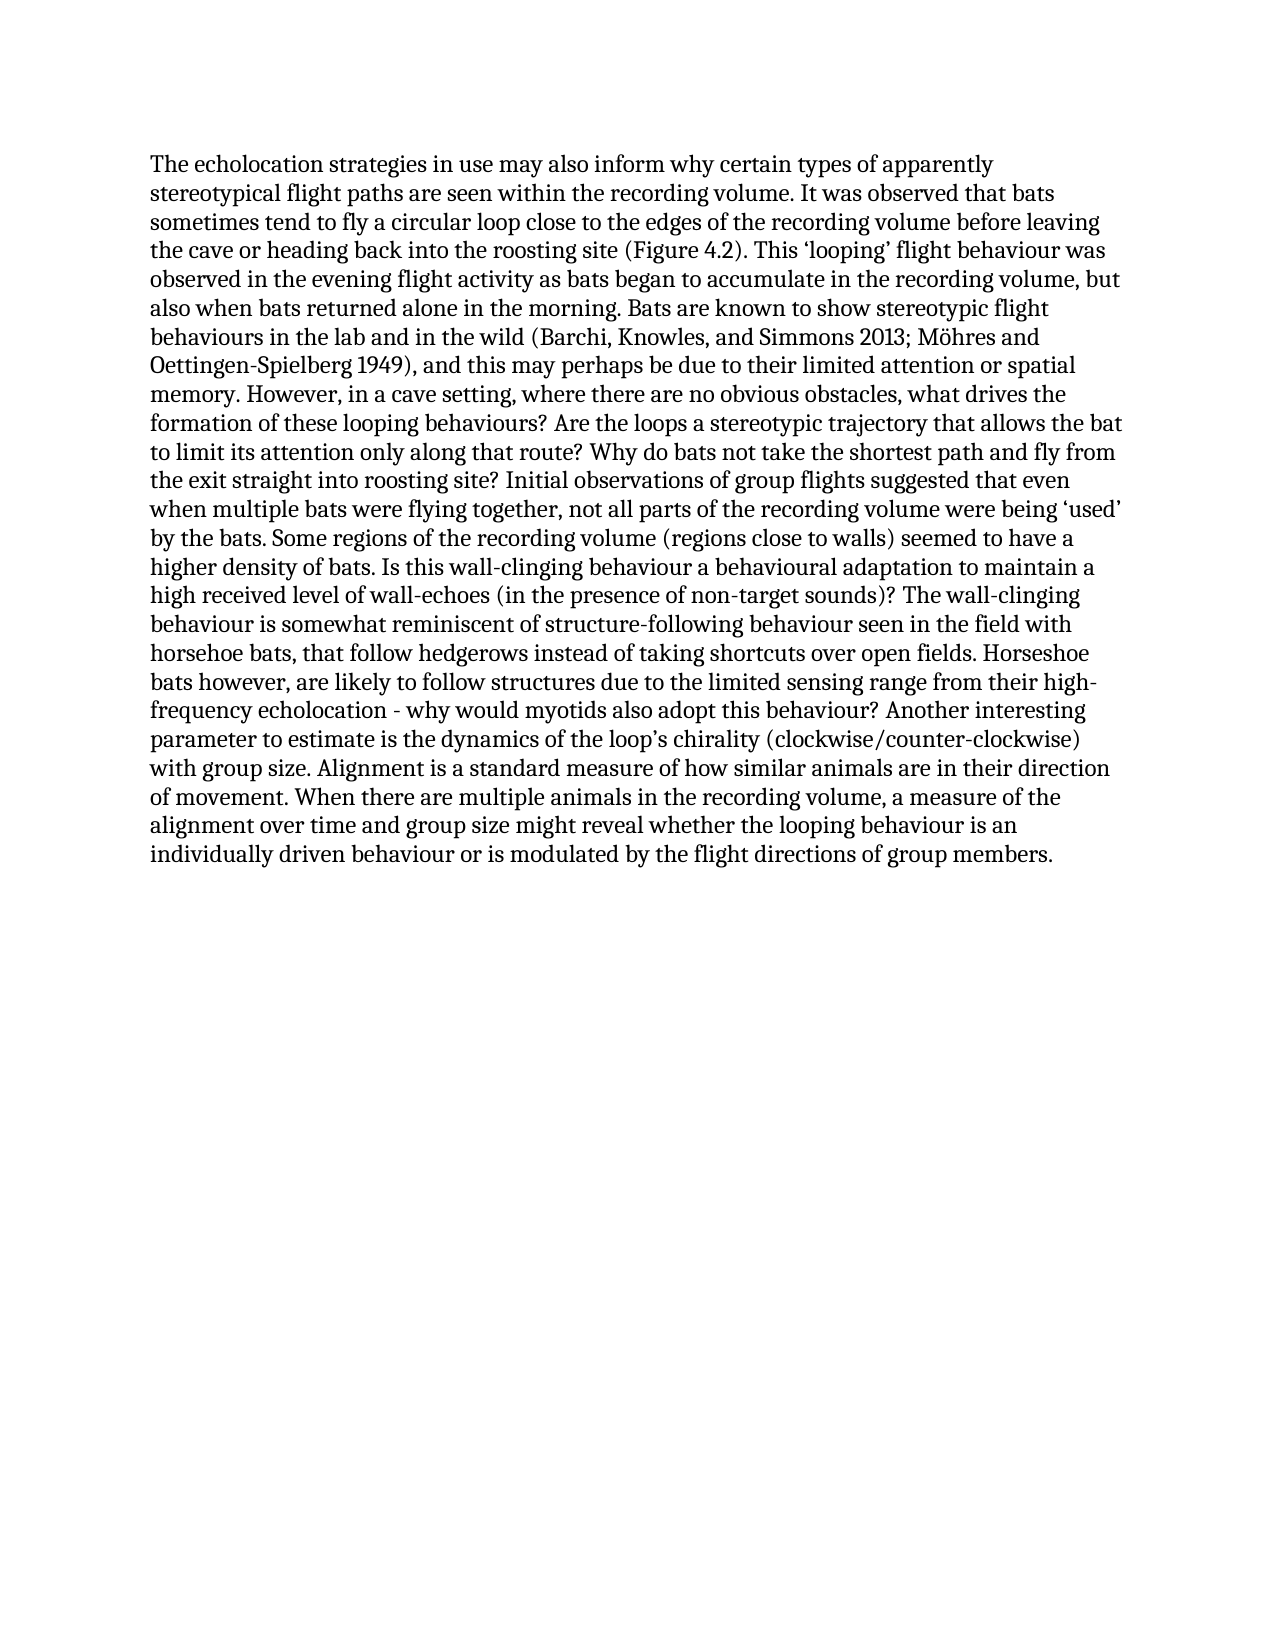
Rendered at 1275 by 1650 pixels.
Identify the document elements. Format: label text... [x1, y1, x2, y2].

text The echolocation strategies in use may also inform why certain types of apparently stereotypical flight paths are seen within the recording volume. It was observed that bats sometimes tend to fly a circular loop close to the edges of the recording volume before leaving the cave or heading back into the roosting site (Figure 4.2). This ‘looping’ flight behaviour was observed in the evening flight activity as bats began to accumulate in the recording volume, but also when bats returned alone in the morning. Bats are known to show stereotypic flight behaviours in the lab and in the wild (Barchi, Knowles, and Simmons 2013; Möhres and Oettingen-Spielberg 1949), and this may perhaps be due to their limited attention or spatial memory. However, in a cave setting, where there are no obvious obstacles, what drives the formation of these looping behaviours? Are the loops a stereotypic trajectory that allows the bat to limit its attention only along that route? Why do bats not take the shortest path and fly from the exit straight into roosting site? Initial observations of group flights suggested that even when multiple bats were flying together, not all parts of the recording volume were being ‘used’ by the bats. Some regions of the recording volume (regions close to walls) seemed to have a higher density of bats. Is this wall-clinging behaviour a behavioural adaptation to maintain a high received level of wall-echoes (in the presence of non-target sounds)? The wall-clinging behaviour is somewhat reminiscent of structure-following behaviour seen in the field with horsehoe bats, that follow hedgerows instead of taking shortcuts over open fields. Horseshoe bats however, are likely to follow structures due to the limited sensing range from their high-frequency echolocation - why would myotids also adopt this behaviour? Another interesting parameter to estimate is the dynamics of the loop’s chirality (clockwise/counter-clockwise) with group size. Alignment is a standard measure of how similar animals are in their direction of movement. When there are multiple animals in the recording volume, a measure of the alignment over time and group size might reveal whether the looping behaviour is an individually driven behaviour or is modulated by the flight directions of group members. [150, 150, 1125, 869]
